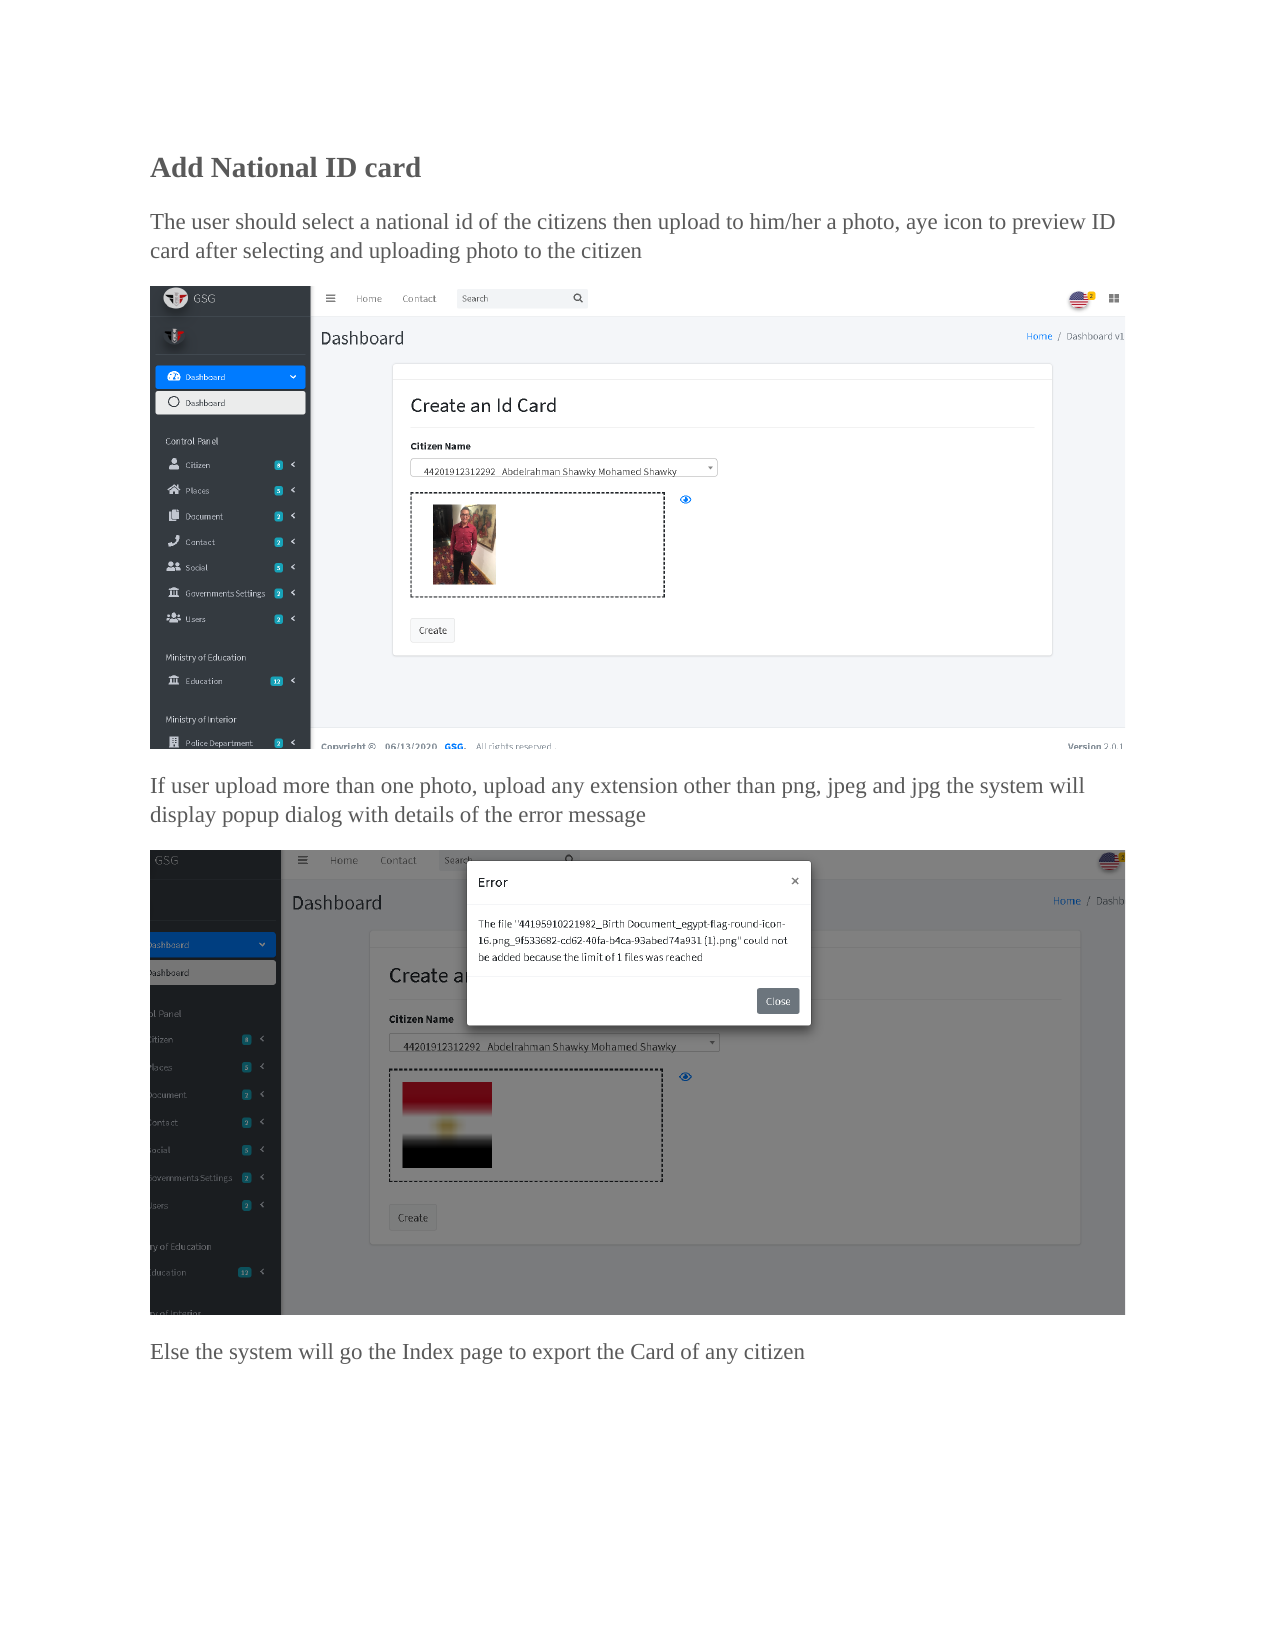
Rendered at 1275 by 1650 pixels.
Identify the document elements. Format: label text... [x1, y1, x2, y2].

picture [150, 286, 1125, 749]
text If user upload more than one photo, upload any extension other than png, jpeg and jpg the system will display popup dialog with details of the error message [150, 772, 1125, 827]
picture [150, 850, 1125, 1315]
text Else the system will go the Index page to export the Card of any citizen [150, 1338, 1125, 1365]
text The user should select a national id of the citizens then upload to him/her a photo, aye icon to preview ID card after selecting and uploading photo to the citizen [150, 208, 1125, 263]
text Add National ID card [150, 150, 1125, 183]
